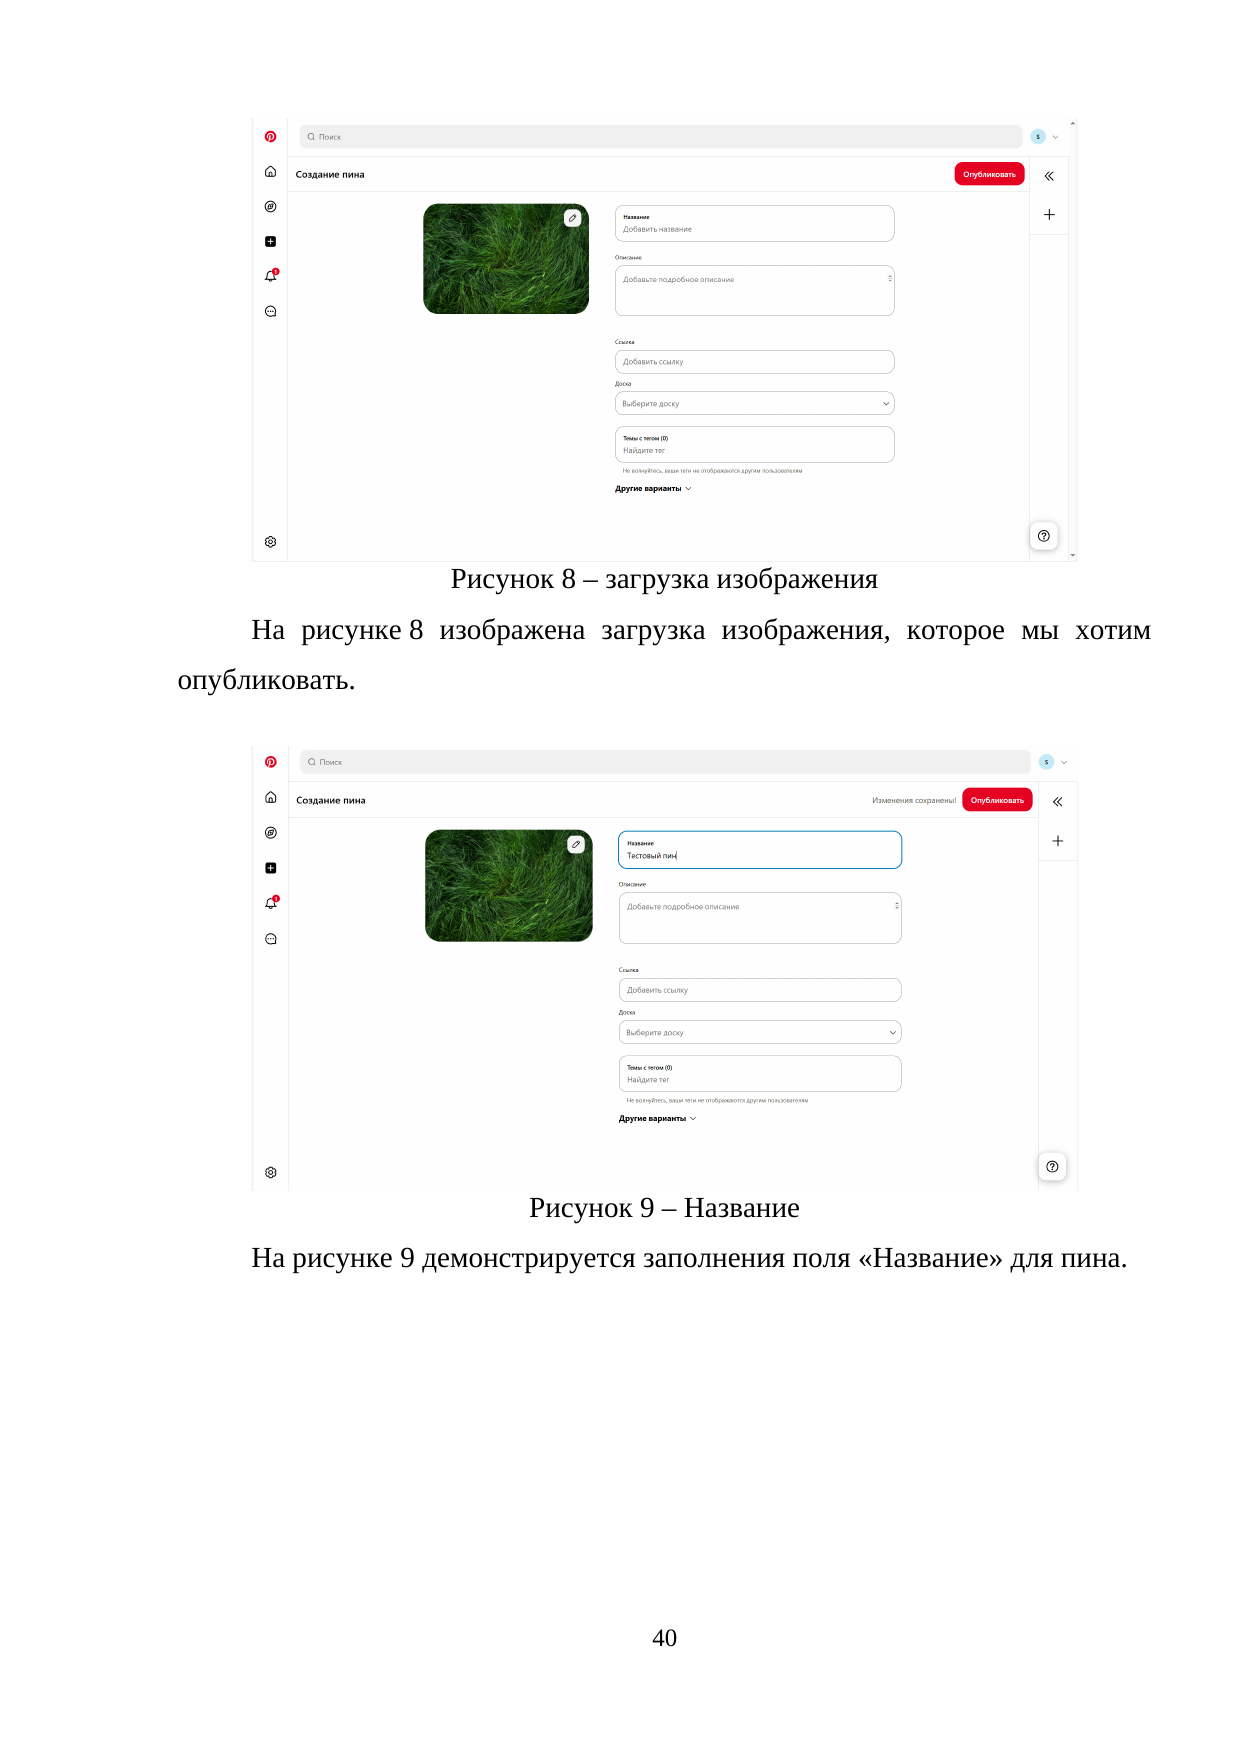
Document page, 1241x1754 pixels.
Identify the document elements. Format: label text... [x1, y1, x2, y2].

text Рисунок 9 – Название [177, 1190, 1152, 1224]
text На рисунке 8 изображена загрузка изображения, которое мы хотим опубликовать. [177, 612, 1152, 696]
picture [251, 118, 1078, 562]
picture [251, 746, 1078, 1191]
text На рисунке 9 демонстрируется заполнения поля «Название» для пина. [177, 1241, 1152, 1274]
text Рисунок 8 – загрузка изображения [177, 562, 1152, 595]
